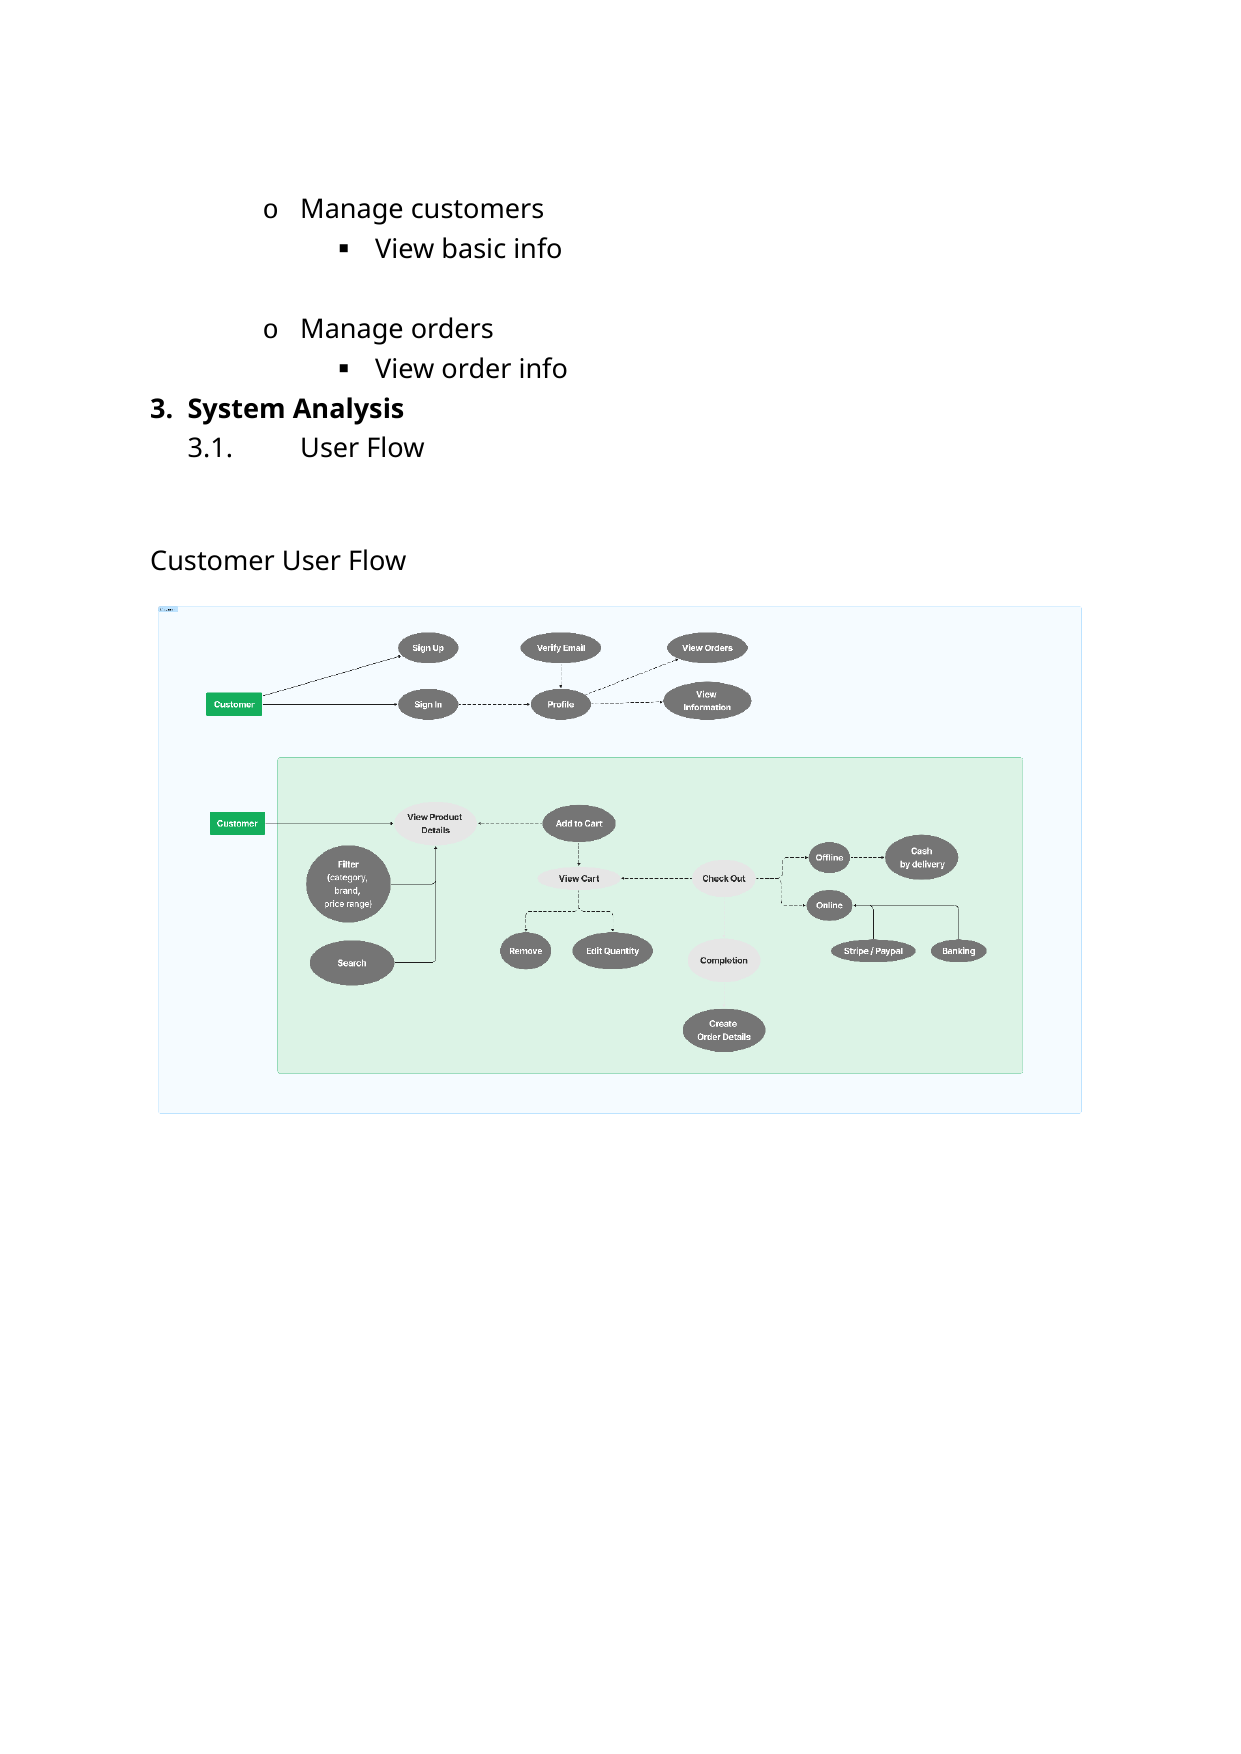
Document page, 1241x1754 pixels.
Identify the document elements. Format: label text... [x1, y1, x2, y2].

list View order info [337, 349, 1090, 386]
list View basic info [337, 230, 1090, 267]
list User Flow [187, 429, 1090, 466]
list Manage customers [262, 190, 1090, 227]
list Manage orders [262, 309, 1090, 346]
list System Analysis [150, 389, 1090, 426]
text Customer User Flow [150, 542, 1090, 579]
picture [150, 598, 1089, 1121]
